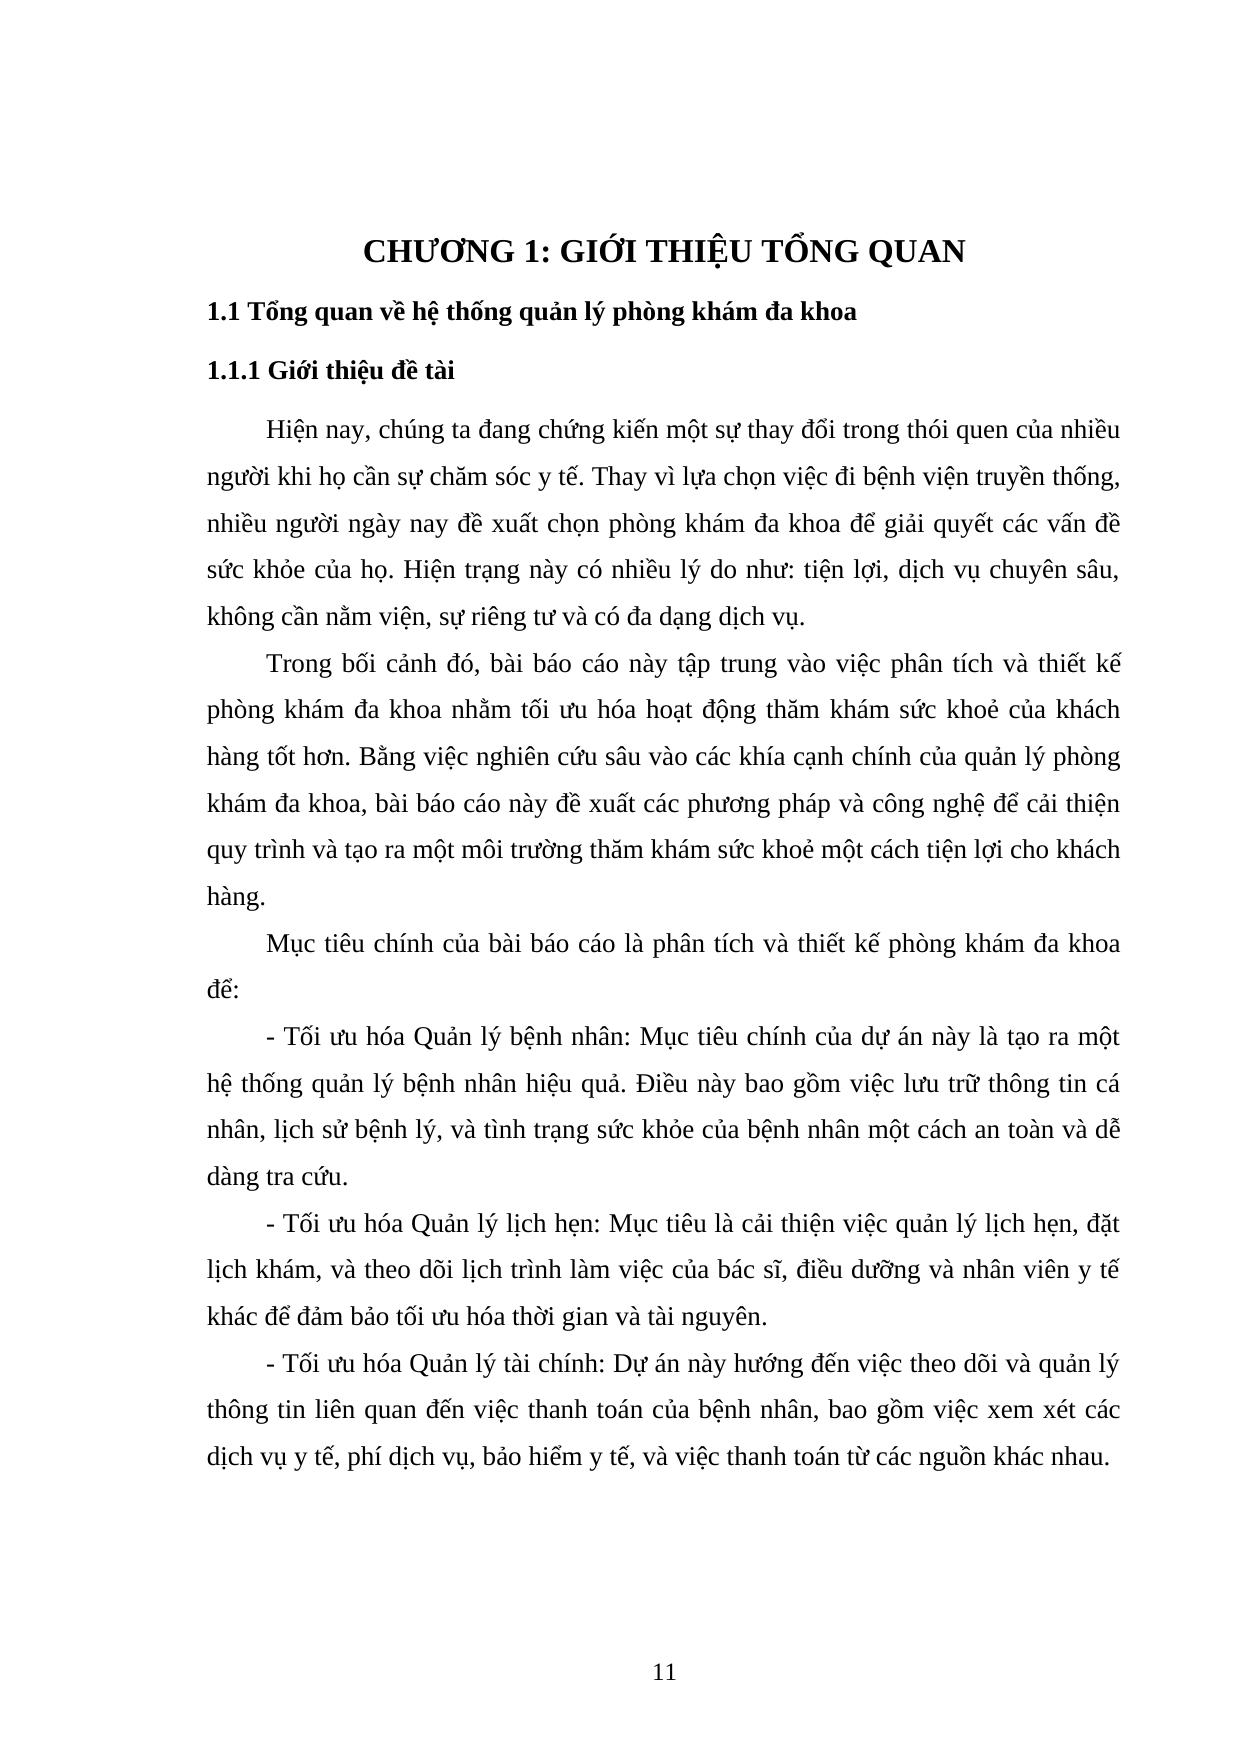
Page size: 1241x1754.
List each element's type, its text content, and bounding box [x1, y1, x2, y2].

subtitle 1.1 Tổng quan về hệ thống quản lý phòng khám đa khoa [207, 295, 1122, 326]
subtitle - Tối ưu hóa Quản lý tài chính: Dự án này hướng đến việc theo dõi và quản lý thông tin liên quan đến việc thanh toán của bệnh nhân, bao gồm việc xem xét các dịch vụ y tế, phí dịch vụ, bảo hiểm y tế, và việc thanh toán từ các nguồn khác nhau. [207, 1347, 1122, 1471]
subtitle Mục tiêu chính của bài báo cáo là phân tích và thiết kế phòng khám đa khoa để: [207, 927, 1122, 1004]
subtitle CHƯƠNG 1: GIỚI THIỆU TỔNG QUAN [207, 232, 1122, 270]
subtitle - Tối ưu hóa Quản lý lịch hẹn: Mục tiêu là cải thiện việc quản lý lịch hẹn, đặt lịch khám, và theo dõi lịch trình làm việc của bác sĩ, điều dưỡng và nhân viên y tế khác để đảm bảo tối ưu hóa thời gian và tài nguyên. [207, 1207, 1122, 1331]
subtitle - Tối ưu hóa Quản lý bệnh nhân: Mục tiêu chính của dự án này là tạo ra một hệ thống quản lý bệnh nhân hiệu quả. Điều này bao gồm việc lưu trữ thông tin cá nhân, lịch sử bệnh lý, và tình trạng sức khỏe của bệnh nhân một cách an toàn và dễ dàng tra cứu. [207, 1020, 1122, 1191]
subtitle 1.1.1 Giới thiệu đề tài [207, 354, 1122, 385]
subtitle Trong bối cảnh đó, bài báo cáo này tập trung vào việc phân tích và thiết kế phòng khám đa khoa nhằm tối ưu hóa hoạt động thăm khám sức khoẻ của khách hàng tốt hơn. Bằng việc nghiên cứu sâu vào các khía cạnh chính của quản lý phòng khám đa khoa, bài báo cáo này đề xuất các phương pháp và công nghệ để cải thiện quy trình và tạo ra một môi trường thăm khám sức khoẻ một cách tiện lợi cho khách hàng. [207, 647, 1122, 911]
subtitle Hiện nay, chúng ta đang chứng kiến một sự thay đổi trong thói quen của nhiều người khi họ cần sự chăm sóc y tế. Thay vì lựa chọn việc đi bệnh viện truyền thống, nhiều người ngày nay đề xuất chọn phòng khám đa khoa để giải quyết các vấn đề sức khỏe của họ. Hiện trạng này có nhiều lý do như: tiện lợi, dịch vụ chuyên sâu, không cần nằm viện, sự riêng tư và có đa dạng dịch vụ. [207, 413, 1122, 631]
